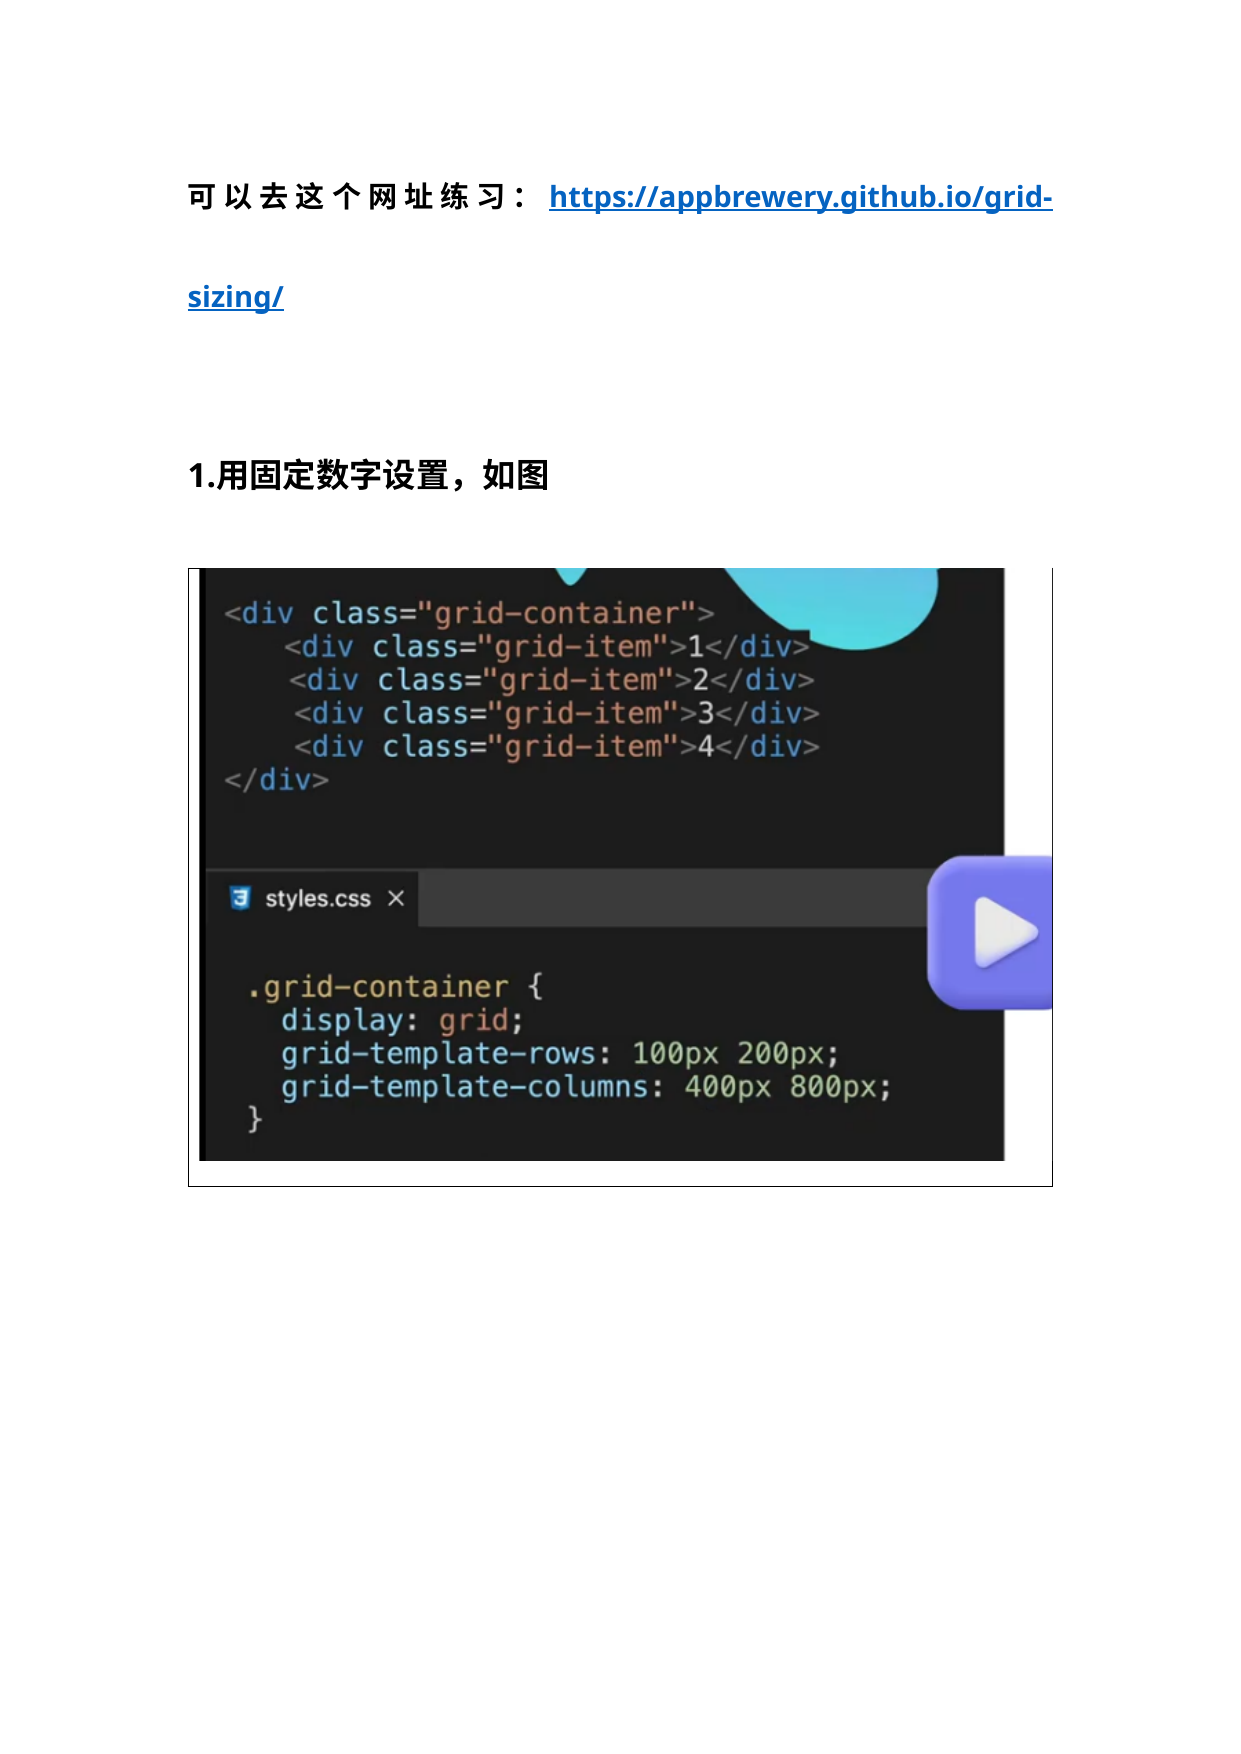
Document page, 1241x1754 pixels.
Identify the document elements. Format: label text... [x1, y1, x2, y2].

table_header [189, 569, 1052, 1186]
subtitle 可以去这个网址练习：https://appbrewery.github.io/grid-sizing/ [187, 162, 1053, 328]
subtitle 1.用固定数字设置，如图 [187, 440, 1053, 505]
picture [199, 568, 1053, 1161]
